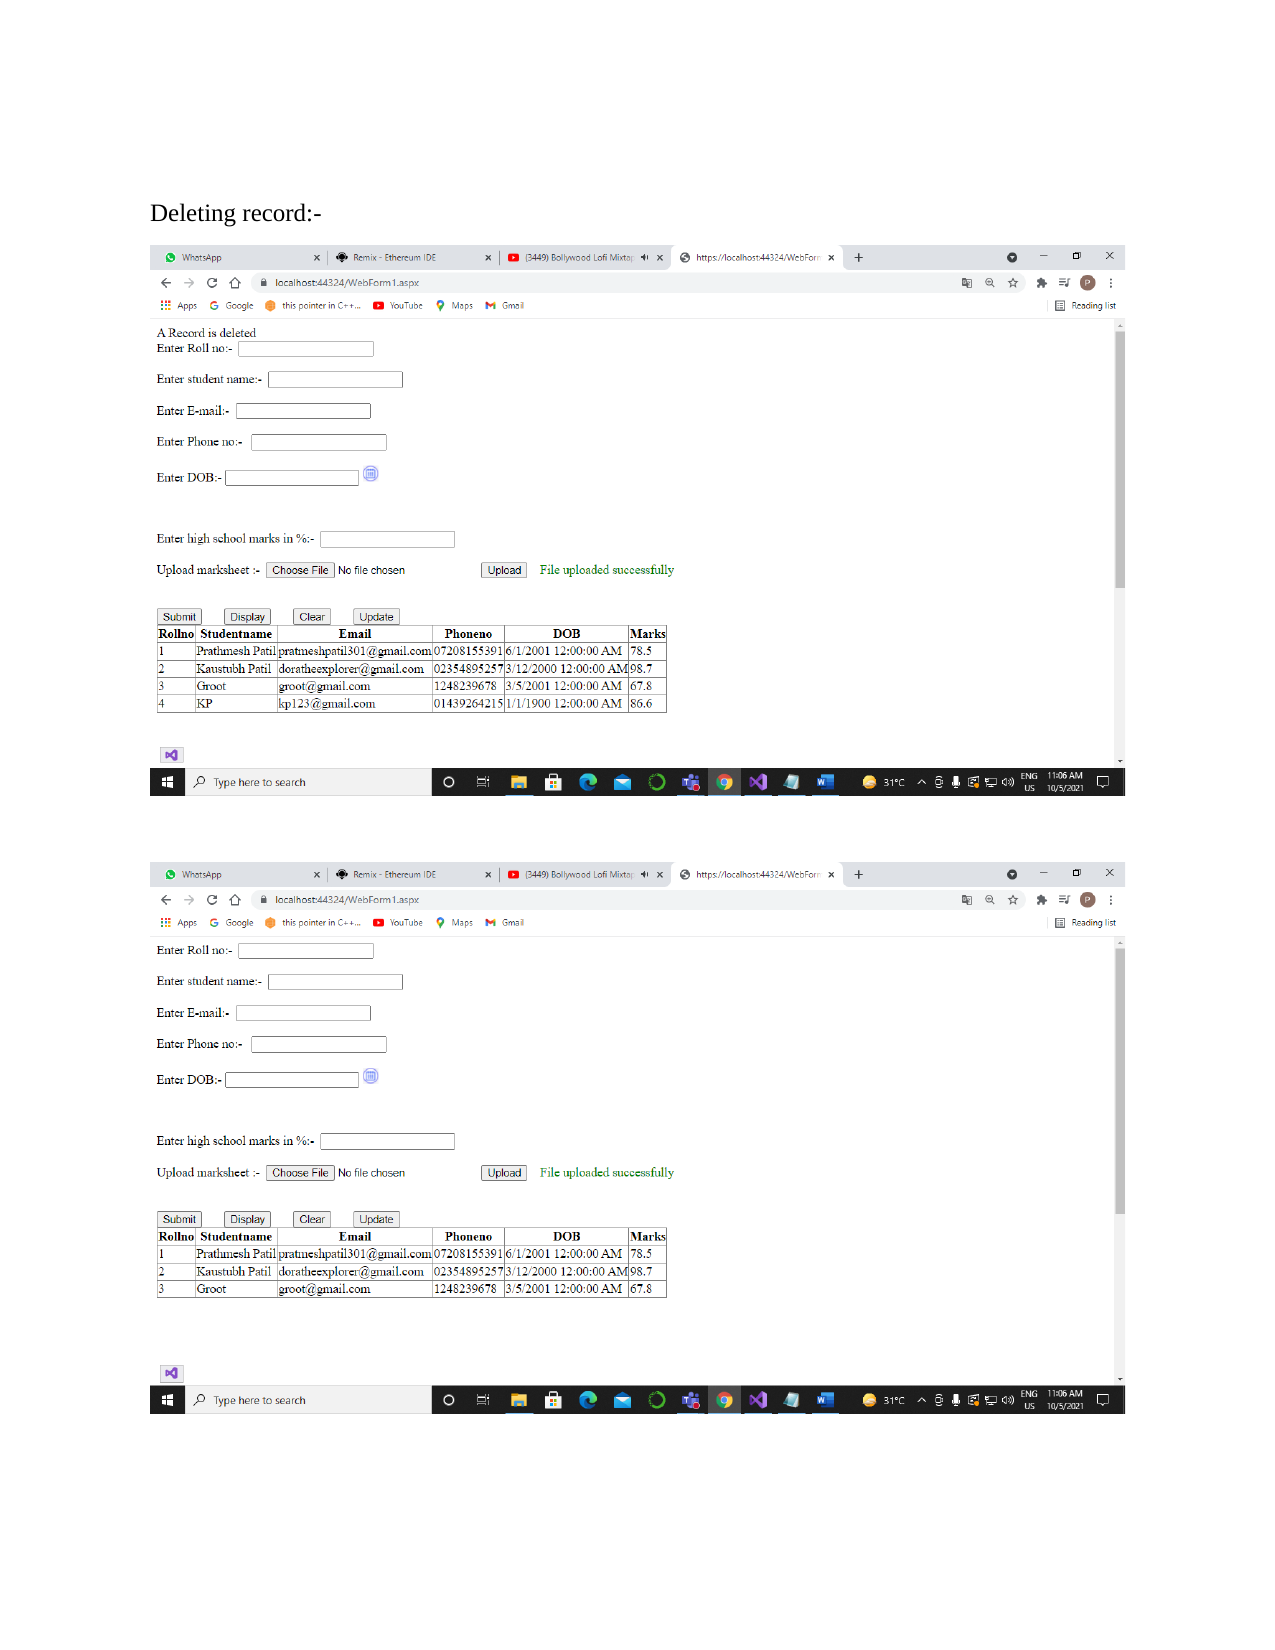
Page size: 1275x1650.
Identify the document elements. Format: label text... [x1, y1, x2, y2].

picture [150, 862, 1125, 1414]
picture [150, 245, 1125, 796]
text Deleting record:- [150, 198, 1125, 226]
